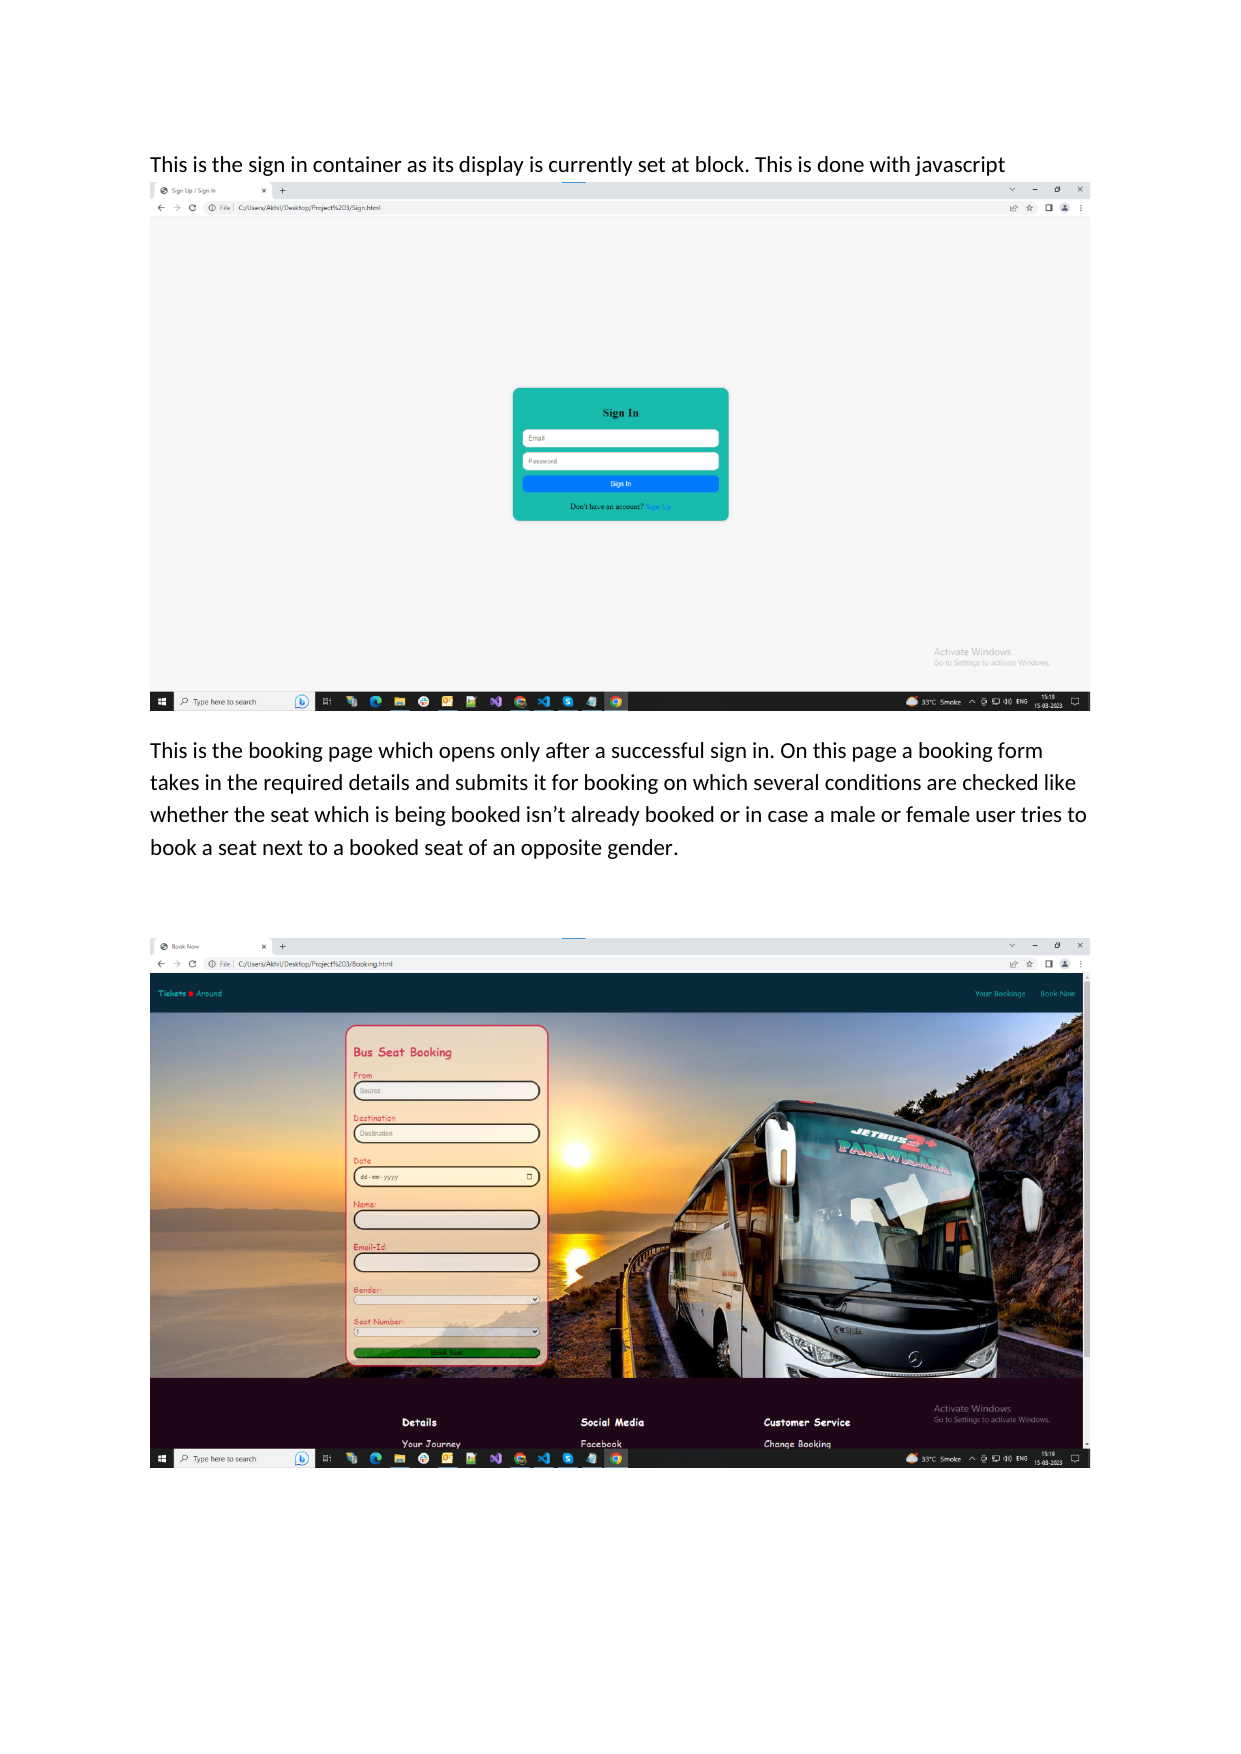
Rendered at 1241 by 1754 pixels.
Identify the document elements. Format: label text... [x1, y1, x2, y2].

picture [150, 182, 1091, 711]
text This is the booking page which opens only after a successful sign in. On this page a booking form takes in the required details and submits it for booking on which several conditions are checked like whether the seat which is being booked isn’t already booked or in case a male or female user tries to book a seat next to a booked seat of an opposite gender. [150, 736, 1090, 861]
text This is the signup/login page in which the signup container is currently visible due to its display style being block while the display style of sign in container is none.This is the sign in container as its display is currently set at block. This is done with javascript [150, 150, 1090, 182]
picture [150, 938, 1091, 1468]
